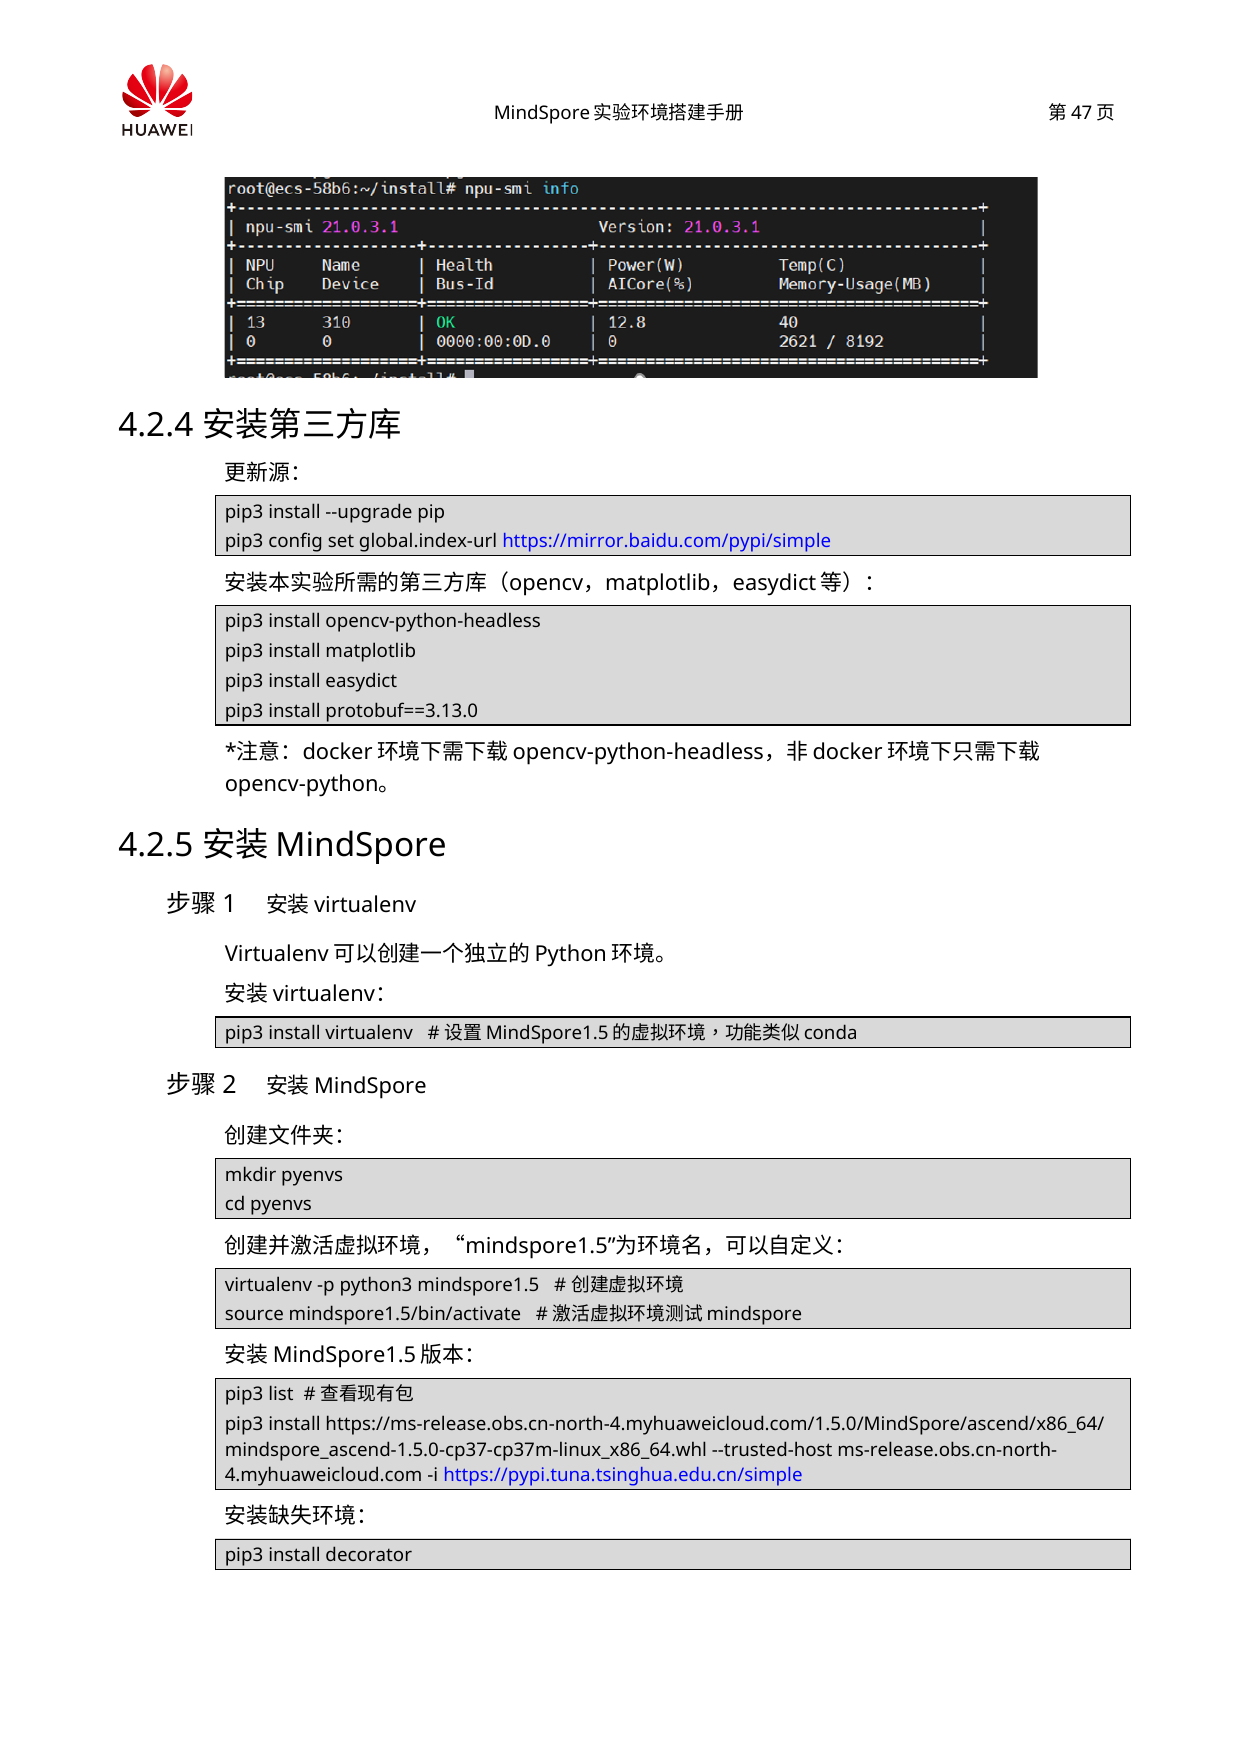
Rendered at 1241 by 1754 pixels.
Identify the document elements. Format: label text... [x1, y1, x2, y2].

text pip3 install --upgrade pip [216, 496, 1130, 523]
text pip3 list # 查看现有包 [216, 1379, 1130, 1406]
picture [122, 64, 193, 136]
text pip3 install opencv-python-headless [216, 606, 1130, 633]
text 安装virtualenv [236, 883, 1122, 919]
picture [224, 177, 1038, 378]
text 安装virtualenv： [224, 976, 1122, 1008]
text virtualenv -p python3 mindspore1.5 # 创建虚拟环境 [216, 1269, 1130, 1296]
subtitle 安装第三方库 [118, 398, 1122, 446]
text pip3 install matplotlib [216, 634, 1130, 663]
text 安装MindSpore [236, 1065, 1122, 1101]
text mkdir pyenvs [216, 1159, 1130, 1186]
text pip3 install easydict [216, 664, 1130, 693]
text pip3 install protobuf==3.13.0 [216, 694, 1130, 724]
text 安装缺失环境： [224, 1498, 1122, 1530]
text Virtualenv可以创建一个独立的Python环境。 [224, 936, 1122, 968]
text cd pyenvs [216, 1187, 1130, 1218]
text 安装本实验所需的第三方库（opencv，matplotlib，easydict等）： [224, 564, 1122, 596]
text pip3 config set global.index-url https://mirror.baidu.com/pypi/simple [216, 524, 1130, 555]
text 安装MindSpore1.5版本： [224, 1337, 1122, 1369]
text 更新源： [224, 455, 1122, 486]
text 创建并激活虚拟环境，“mindspore1.5”为环境名，可以自定义： [224, 1228, 1122, 1259]
text pip3 install decorator [216, 1540, 1130, 1569]
text pip3 install virtualenv # 设置MindSpore1.5的虚拟环境，功能类似conda [216, 1018, 1130, 1047]
text pip3 install https://ms-release.obs.cn-north-4.myhuaweicloud.com/1.5.0/MindSpore/ascend/x86_64/mindspore_ascend-1.5.0-cp37-cp37m-linux_x86_64.whl --trusted-host ms-release.obs.cn-north-4.myhuaweicloud.com -i https://pypi.tuna.tsinghua.edu.cn/simple [216, 1407, 1130, 1489]
text *注意：docker环境下需下载opencv-python-headless，非docker环境下只需下载opencv-python。 [224, 734, 1122, 797]
text 创建文件夹： [224, 1118, 1122, 1149]
subtitle 安装MindSpore [118, 818, 1122, 867]
text source mindspore1.5/bin/activate # 激活虚拟环境测试mindspore [216, 1297, 1130, 1328]
